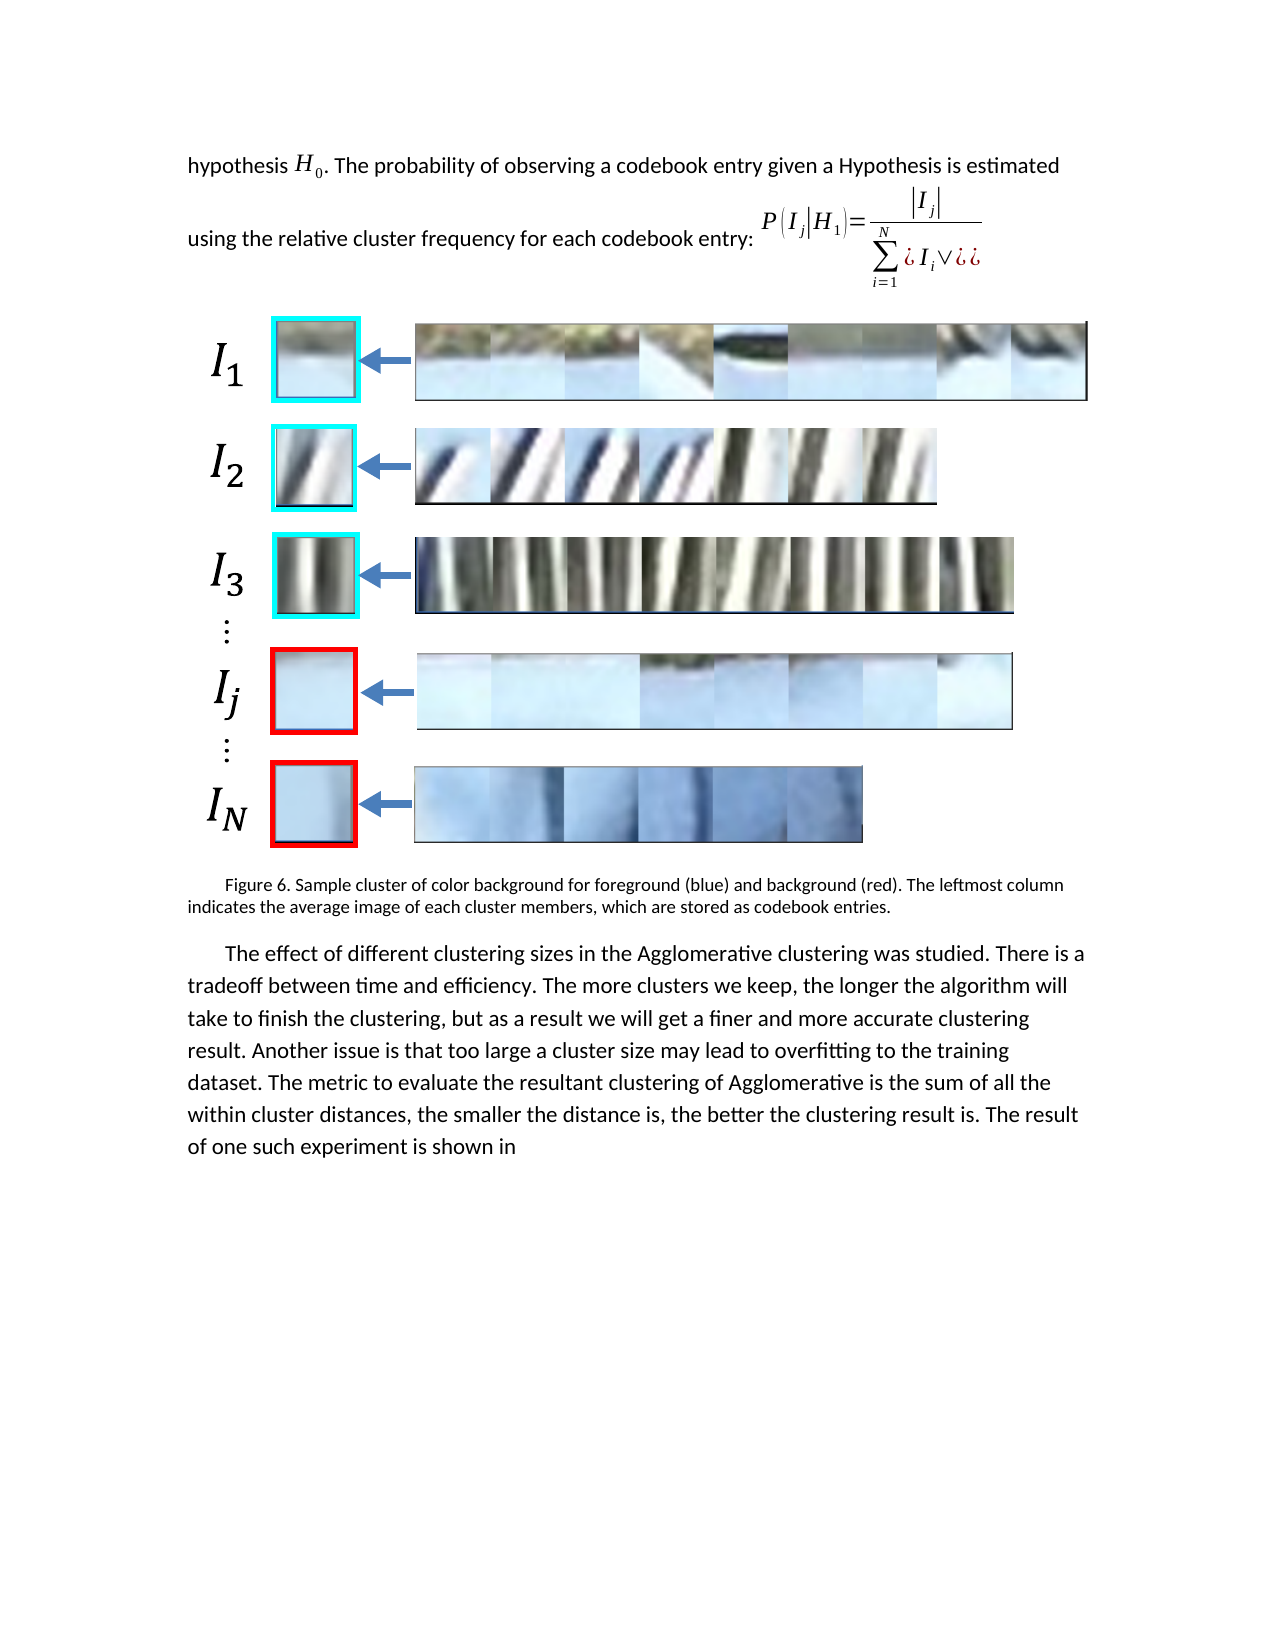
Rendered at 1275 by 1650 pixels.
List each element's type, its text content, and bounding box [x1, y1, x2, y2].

text The effect of different clustering sizes in the Agglomerative clustering was studied. There is a tradeoff between time and efficiency. The more clusters we keep, the longer the algorithm will take to finish the clustering, but as a result we will get a finer and more accurate clustering result. Another issue is that too large a cluster size may lead to overfitting to the training dataset. The metric to evaluate the resultant clustering of Agglomerative is the sum of all the within cluster distances, the smaller the distance is, the better the clustering result is. The result of one such experiment is shown in [187, 939, 1087, 1161]
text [187, 150, 1087, 291]
